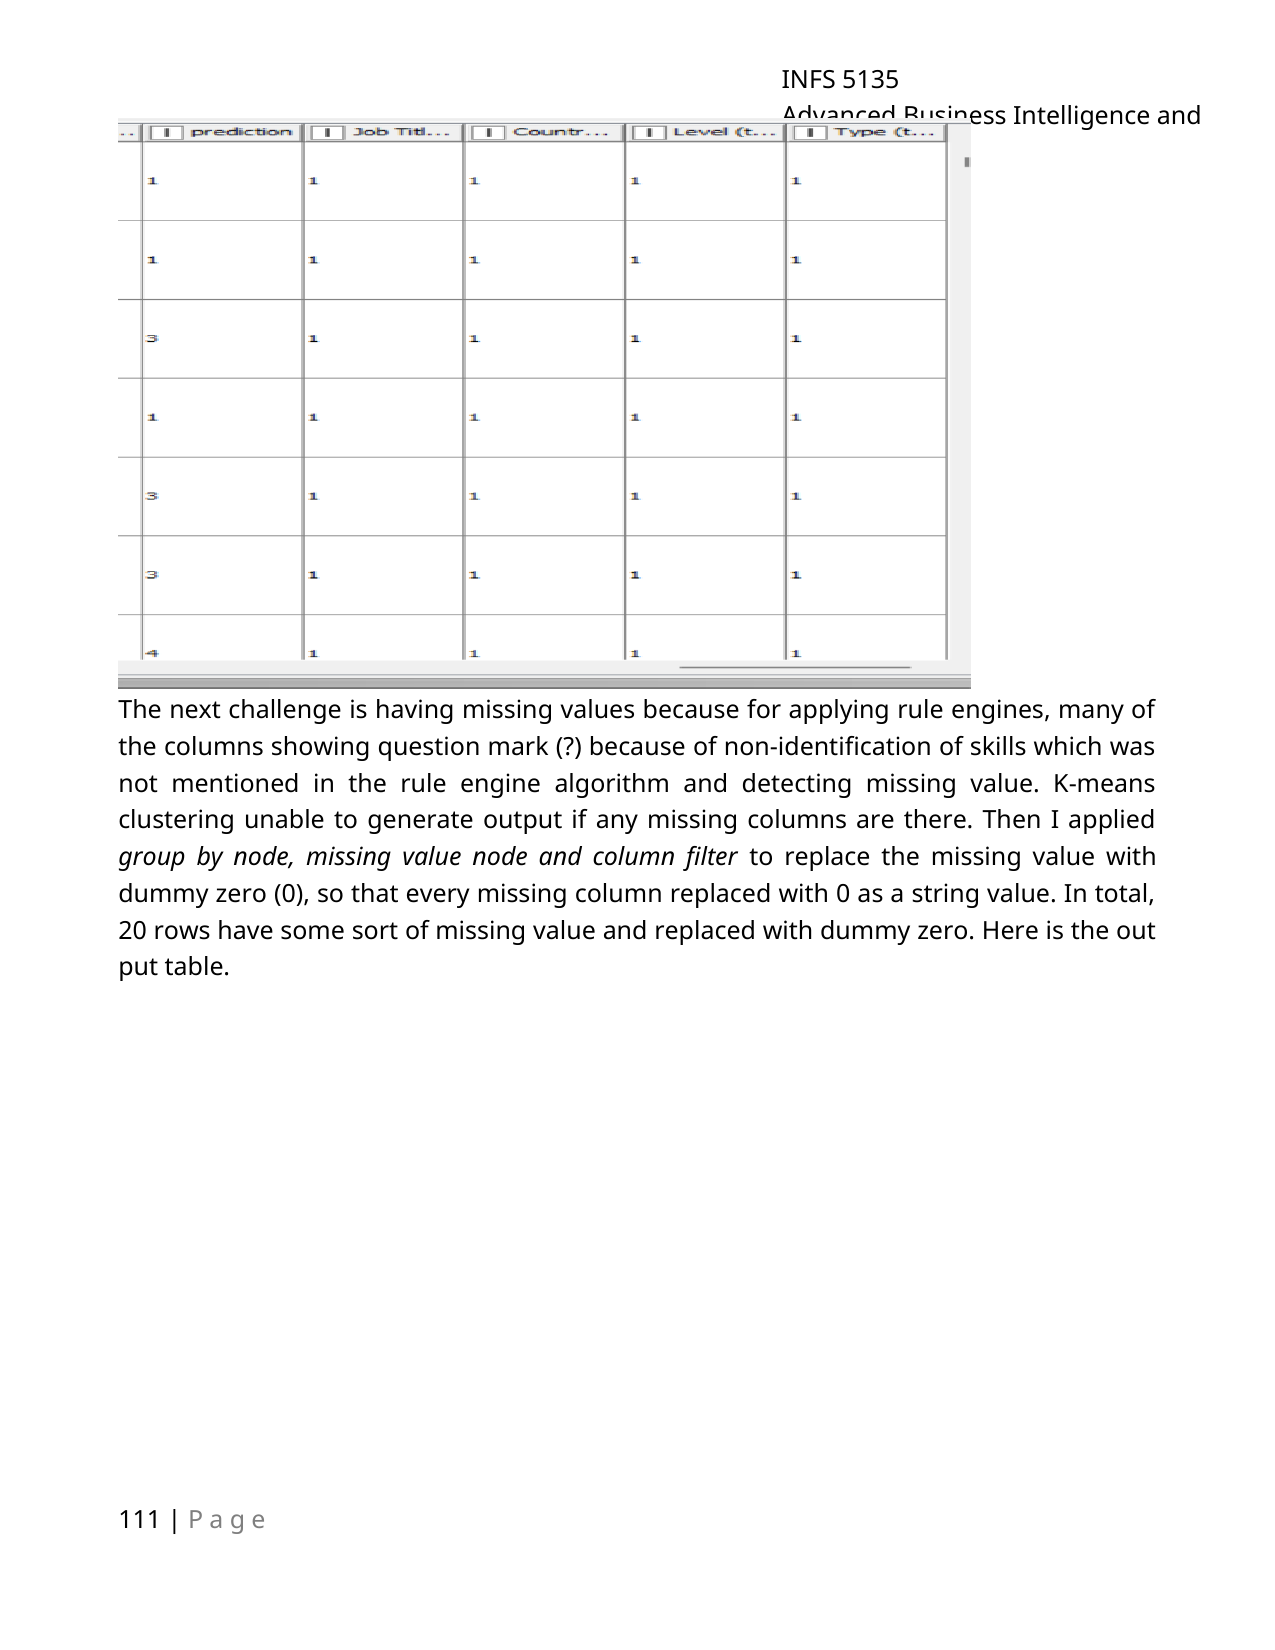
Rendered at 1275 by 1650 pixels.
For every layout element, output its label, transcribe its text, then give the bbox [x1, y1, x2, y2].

picture [118, 118, 971, 689]
text The next challenge is having missing values because for applying rule engines, many of the columns showing question mark (?) because of non-identification of skills which was not mentioned in the rule engine algorithm and detecting missing value. K-means clustering unable to generate output if any missing columns are there. Then I applied group by node, missing value node and column filter to replace the missing value with dummy zero (0), so that every missing column replaced with 0 as a string value. In total, 20 rows have some sort of missing value and replaced with dummy zero. Here is the out put table. [118, 692, 1157, 983]
